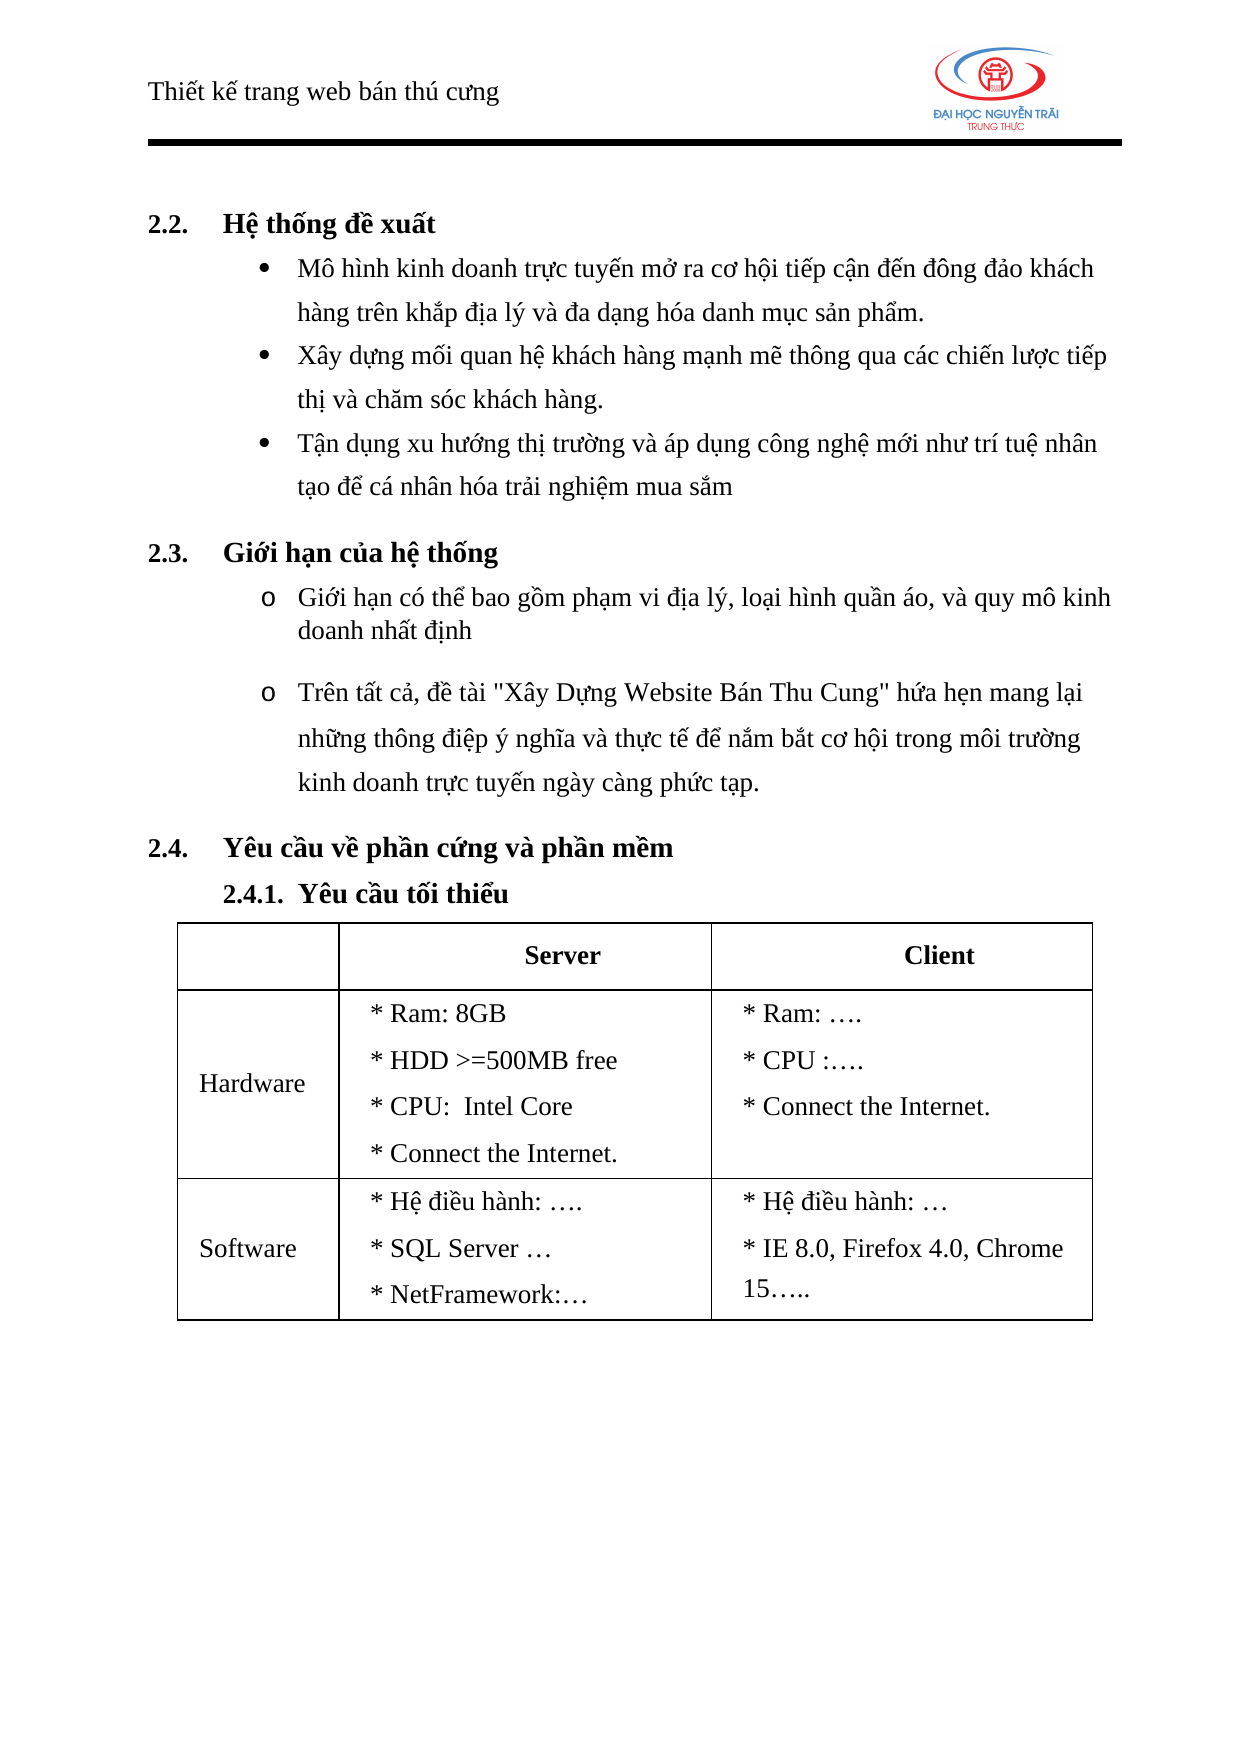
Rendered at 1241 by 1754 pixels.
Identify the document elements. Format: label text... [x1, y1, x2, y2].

table_header Client [712, 924, 1092, 989]
subtitle Yêu cầu tối thiểu [223, 876, 1122, 910]
table_cell * Hệ điều hành: … * IE 8.0, Firefox 4.0, Chrome 15….. [712, 1179, 1092, 1319]
table_cell * Ram: 8GB * HDD >=500MB free * CPU: Intel Core * Connect the Internet. [340, 991, 711, 1177]
table_cell * Hệ điều hành: …. * SQL Server … * NetFramework:… [340, 1179, 711, 1319]
table_header Server [340, 924, 711, 989]
table_cell * Ram: …. * CPU :…. * Connect the Internet. [712, 991, 1092, 1177]
table_cell Software [178, 1179, 338, 1319]
picture [926, 42, 1065, 136]
subtitle Hệ thống đề xuất [148, 206, 1122, 240]
list Xây dựng mối quan hệ khách hàng mạnh mẽ thông qua các chiến lược tiếp thị và chăm sóc khách hàng. [259, 339, 1122, 414]
list Trên tất cả, đề tài "Xây Dựng Website Bán Thu Cung" hứa hẹn mang lại những thông điệp ý nghĩa và thực tế để nắm bắt cơ hội trong môi trường kinh doanh trực tuyến ngày càng phức tạp. [260, 676, 1122, 797]
subtitle Yêu cầu về phần cứng và phần mềm [148, 830, 1122, 864]
table_cell Hardware [178, 991, 338, 1177]
list Tận dụng xu hướng thị trường và áp dụng công nghệ mới như trí tuệ nhân tạo để cá nhân hóa trải nghiệm mua sắm [259, 427, 1122, 501]
table_header [178, 924, 338, 989]
list Giới hạn có thể bao gồm phạm vi địa lý, loại hình quần áo, và quy mô kinh doanh nhất định [260, 581, 1122, 645]
subtitle Giới hạn của hệ thống [148, 535, 1122, 568]
list Mô hình kinh doanh trực tuyến mở ra cơ hội tiếp cận đến đông đảo khách hàng trên khắp địa lý và đa dạng hóa danh mục sản phẩm. [259, 252, 1122, 327]
